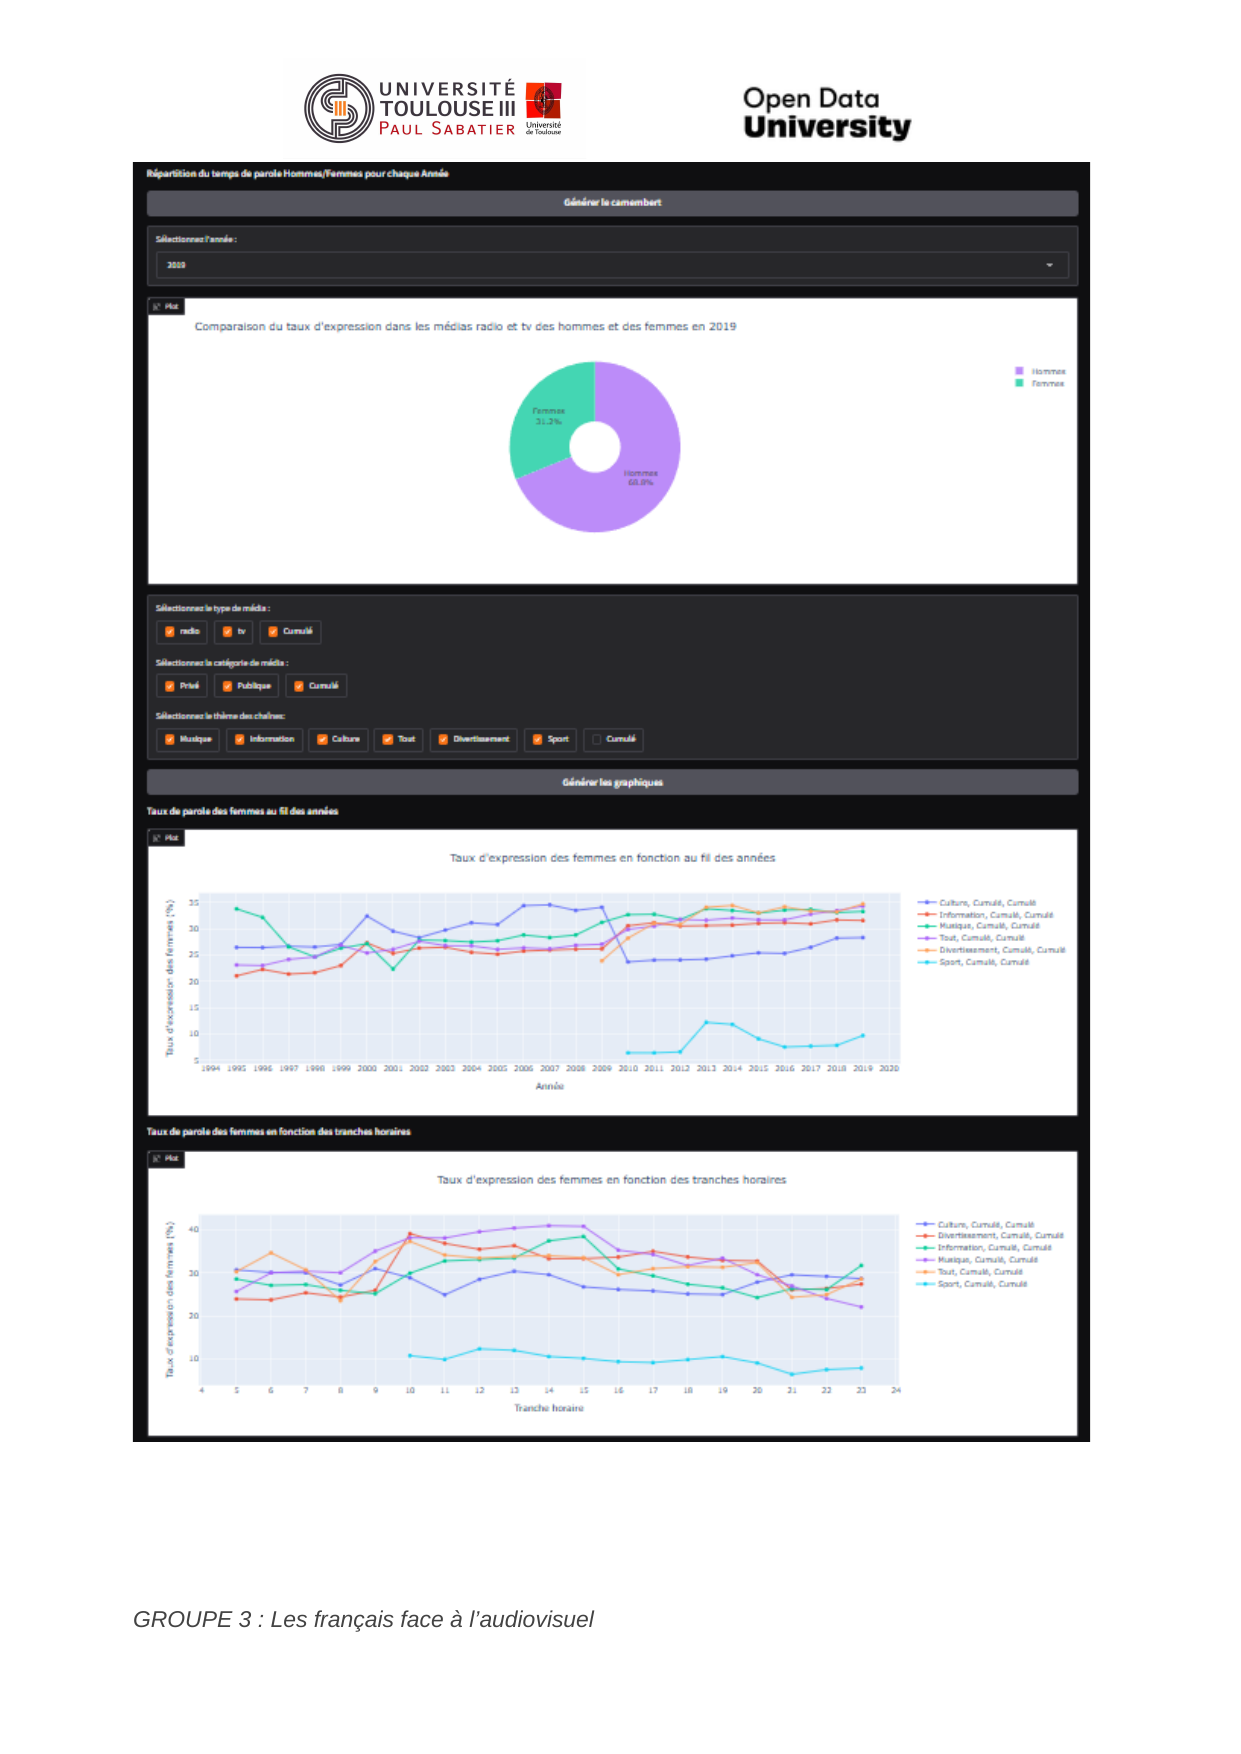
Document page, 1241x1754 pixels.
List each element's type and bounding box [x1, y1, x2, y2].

picture [694, 71, 940, 159]
picture [132, 162, 1091, 1442]
picture [283, 58, 587, 159]
